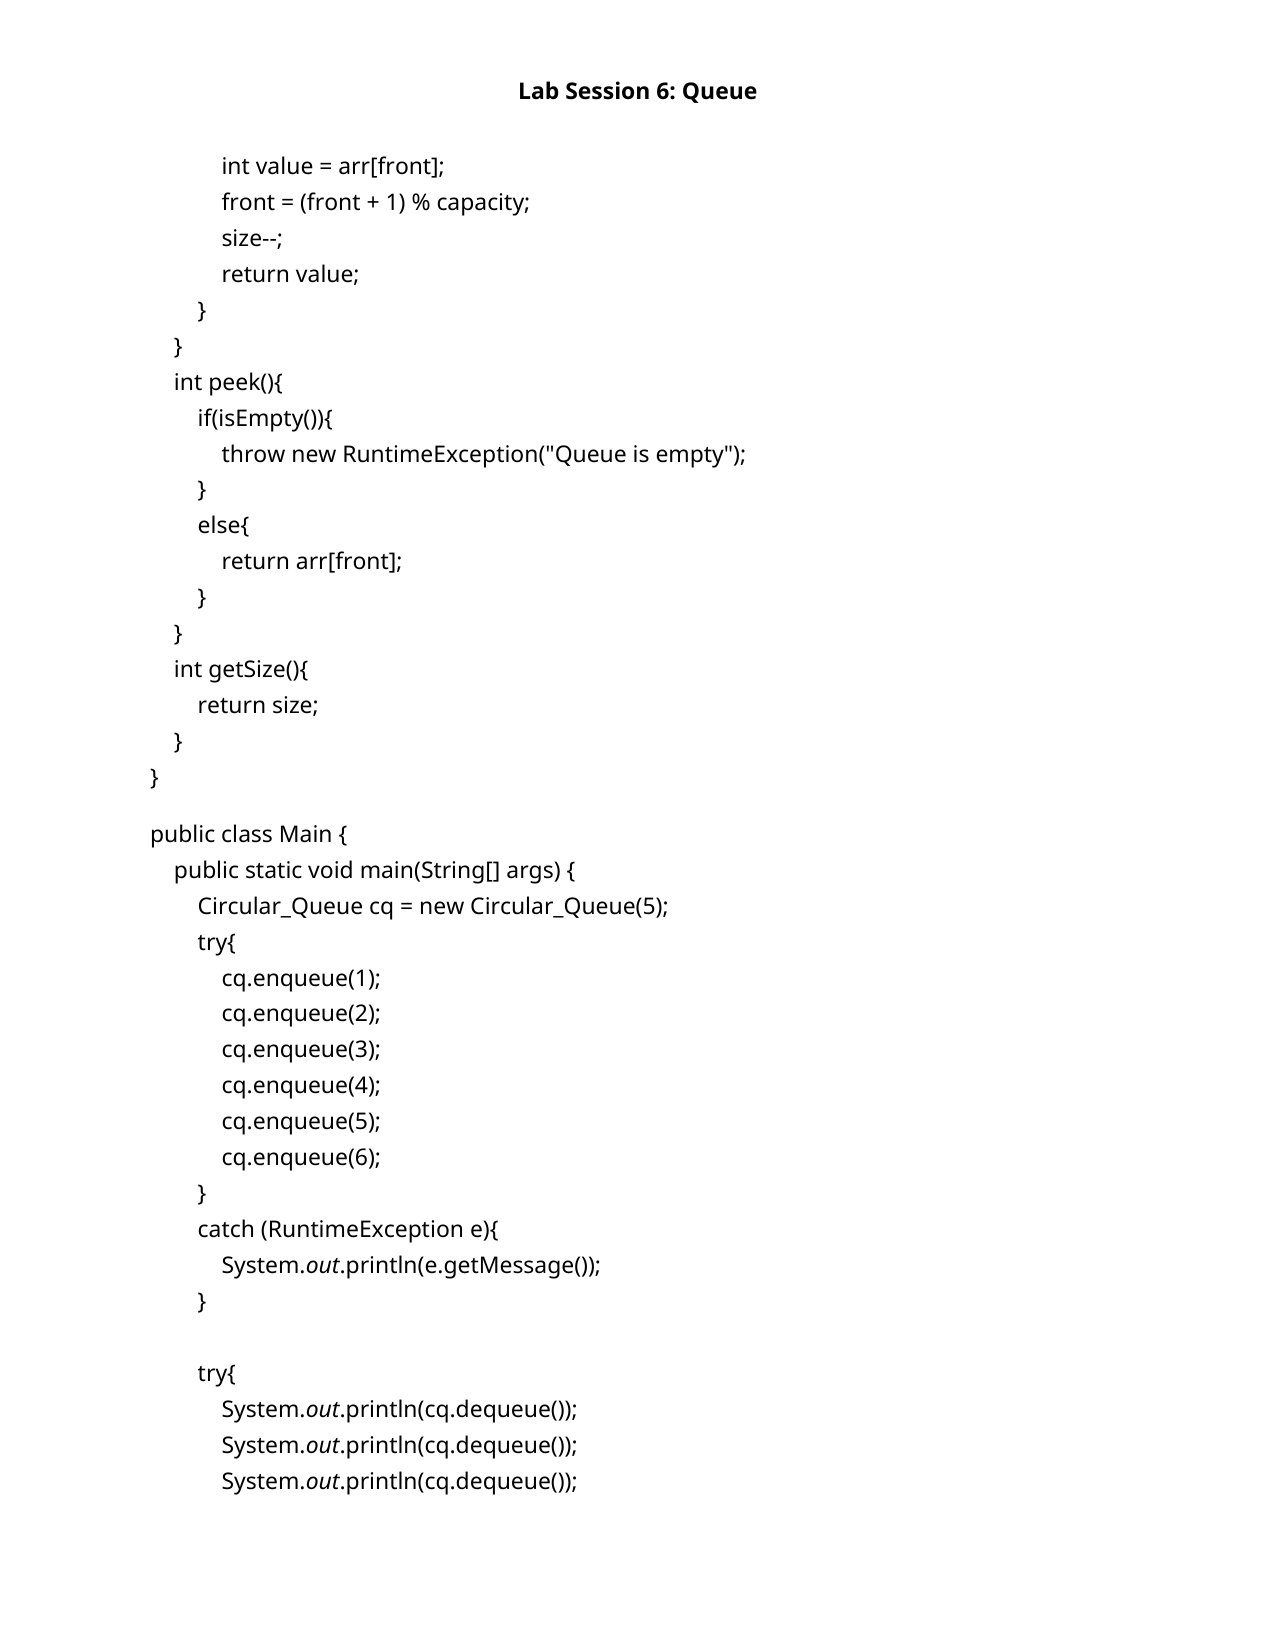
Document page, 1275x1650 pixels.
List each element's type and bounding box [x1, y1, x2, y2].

text [150, 818, 1125, 1496]
text [150, 150, 1125, 792]
